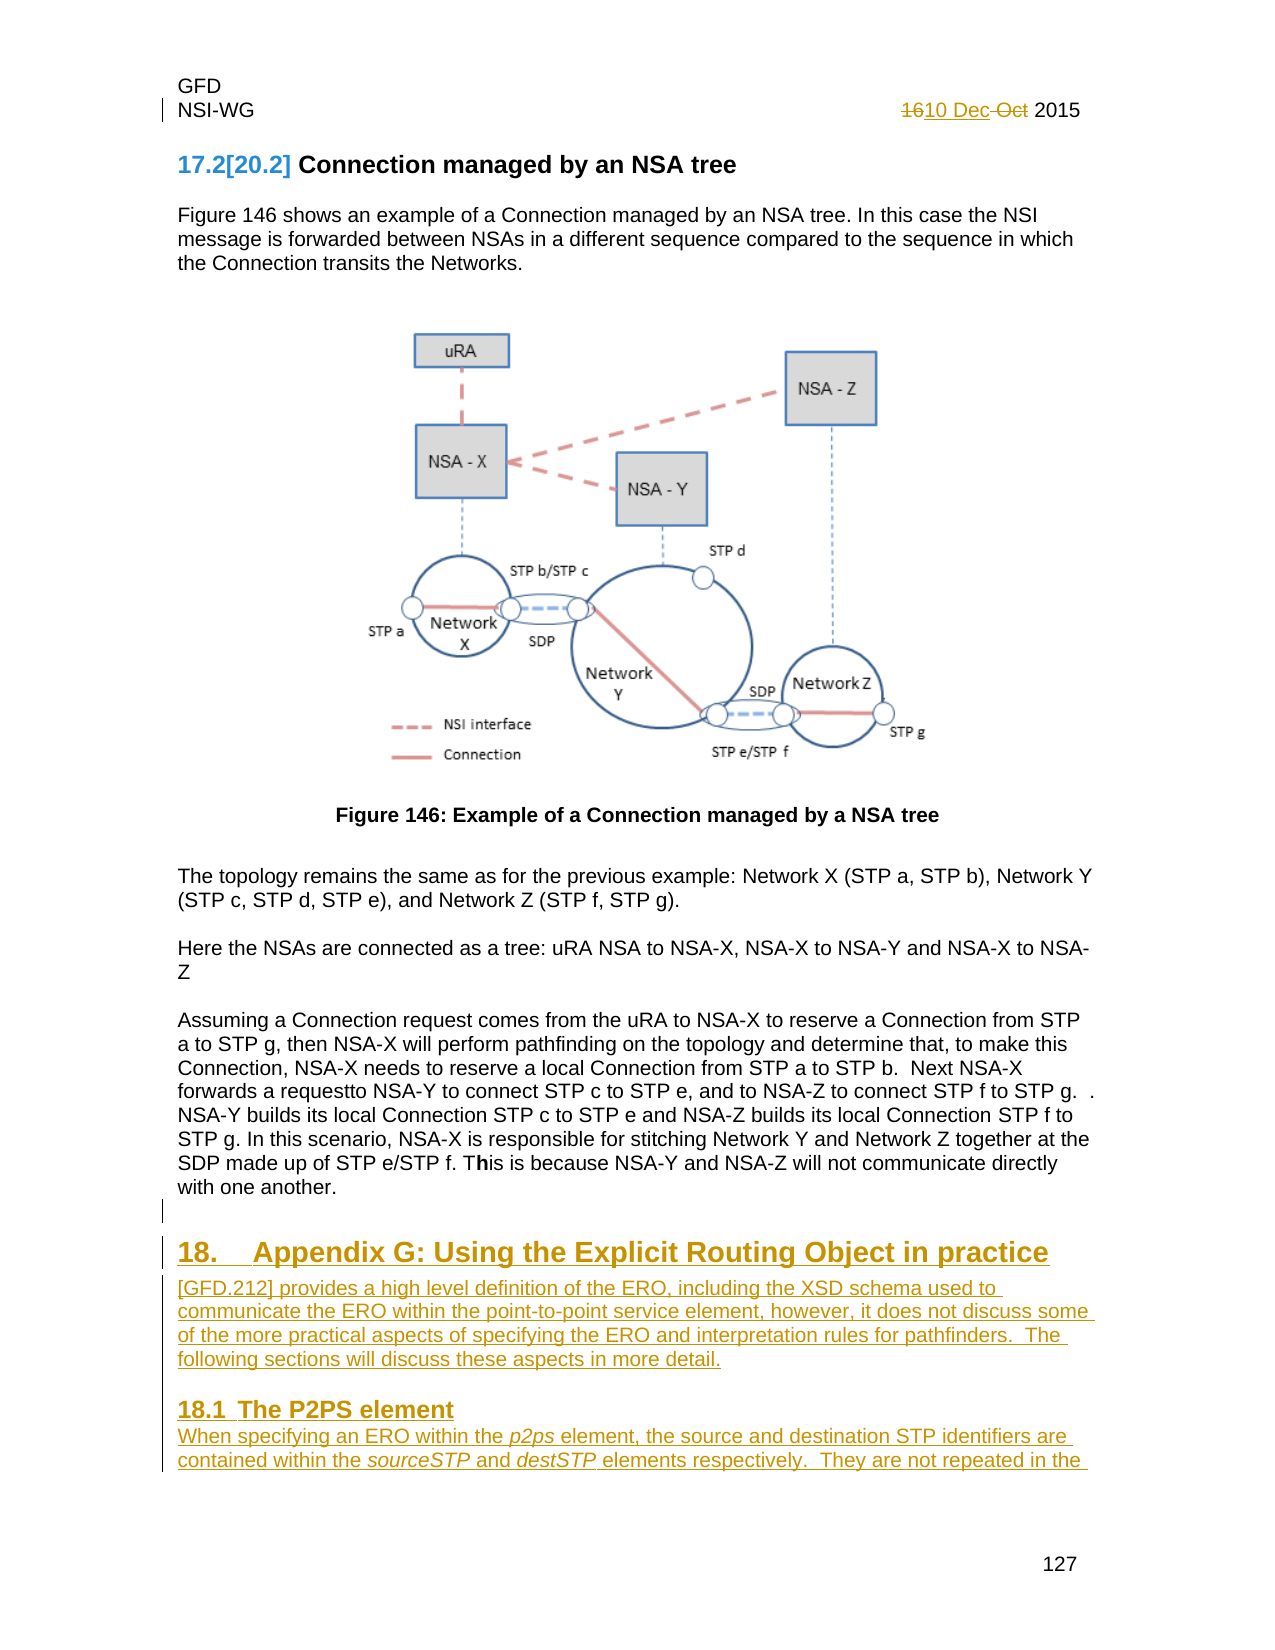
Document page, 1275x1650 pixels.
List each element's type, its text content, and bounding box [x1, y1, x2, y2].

text Here the NSAs are connected as a tree: uRA NSA to NSA-X, NSA-X to NSA-Y and NSA-X to NSA-Z [177, 936, 1098, 983]
text The topology remains the same as for the previous example: Network X (STP a, STP b), Network Y (STP c, STP d, STP e), and Network Z (STP f, STP g). [177, 864, 1098, 912]
subtitle Connection managed by an NSA tree [177, 150, 1098, 179]
picture [316, 298, 959, 791]
text Assuming a Connection request comes from the uRA to NSA-X to reserve a Connection from STP a to STP g, then NSA-X will perform pathfinding on the topology and determine that, to make this Connection, NSA-X needs to reserve a local Connection from STP a to STP b. Next NSA-X forwards a requestto NSA-Y to connect STP c to STP e, and to NSA-Z to connect STP f to STP g. . NSA-Y builds its local Connection STP c to STP e and NSA-Z builds its local Connection STP f to STP g. In this scenario, NSA-X is responsible for stitching Network Y and Network Z together at the SDP made up of STP e/STP f. This is because NSA-Y and NSA-Z will not communicate directly with one another. [177, 1007, 1098, 1199]
text shows an example of a Connection managed by an NSA tree. In this case the NSI message is forwarded between NSAs in a different sequence compared to the sequence in which the Connection transits the Networks. [177, 203, 1098, 274]
